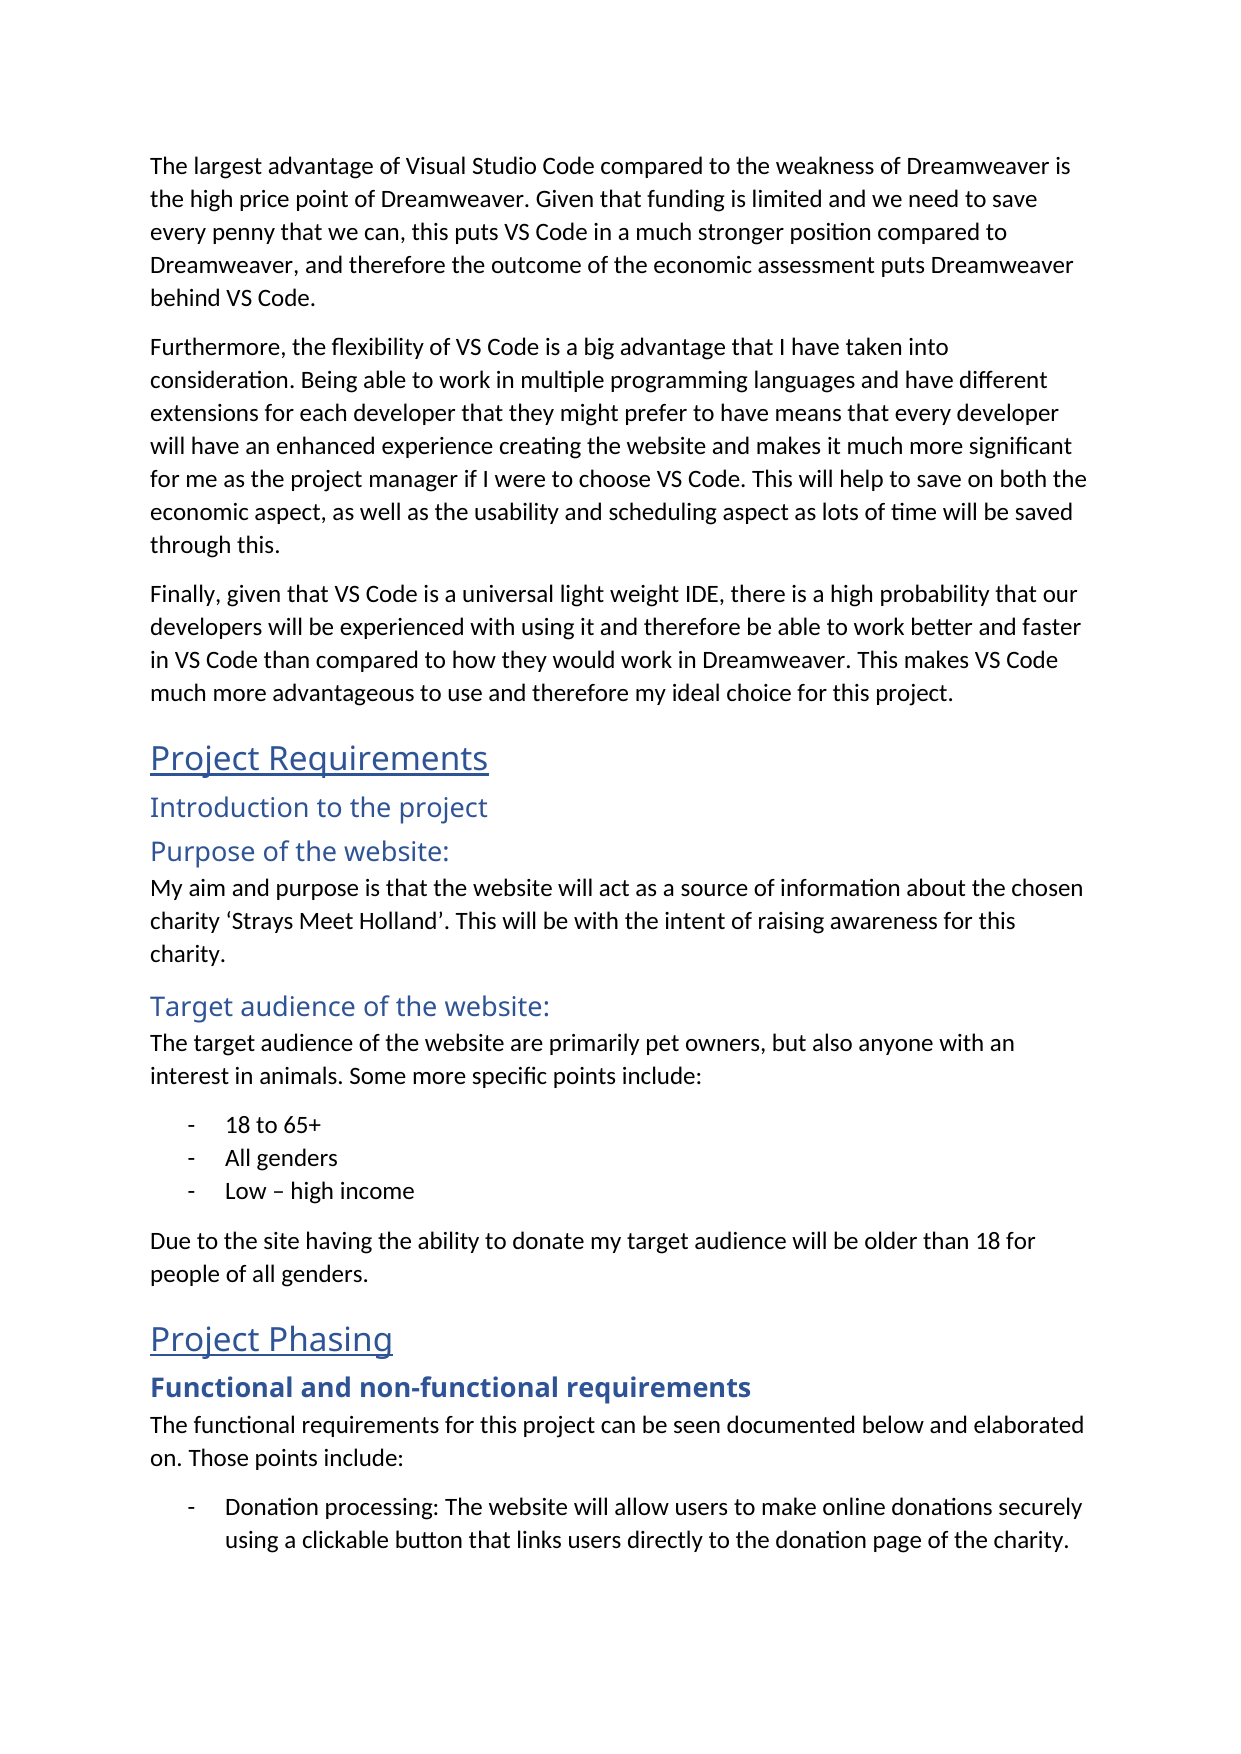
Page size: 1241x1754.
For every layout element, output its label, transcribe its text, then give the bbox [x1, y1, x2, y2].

text The target audience of the website are primarily pet owners, but also anyone with an interest in animals. Some more specific points include: [150, 1027, 1090, 1091]
text My aim and purpose is that the website will act as a source of information about the chosen charity ‘Strays Meet Holland’. This will be with the intent of raising awareness for this charity. [150, 872, 1090, 968]
subtitle Project Requirements [150, 735, 1090, 780]
text The functional requirements for this project can be seen documented below and elaborated on. Those points include: [150, 1409, 1090, 1472]
list Donation processing: The website will allow users to make online donations securely using a clickable button that links users directly to the donation page of the charity. [187, 1491, 1090, 1555]
subtitle Target audience of the website: [150, 987, 1090, 1024]
list All genders [187, 1142, 1090, 1173]
list Low – high income [187, 1175, 1090, 1206]
subtitle Functional and non-functional requirements [150, 1369, 1090, 1406]
text Due to the site having the ability to donate my target audience will be older than 18 for people of all genders. [150, 1225, 1090, 1288]
list 18 to 65+ [187, 1109, 1090, 1140]
subtitle Project Phasing [150, 1316, 1090, 1361]
subtitle Purpose of the website: [150, 832, 1090, 869]
subtitle Introduction to the project [150, 788, 1090, 825]
text Furthermore, the flexibility of VS Code is a big advantage that I have taken into consideration. Being able to work in multiple programming languages and have different extensions for each developer that they might prefer to have means that every developer will have an enhanced experience creating the website and makes it much more significant for me as the project manager if I were to choose VS Code. This will help to save on both the economic aspect, as well as the usability and scheduling aspect as lots of time will be saved through this. [150, 331, 1090, 559]
text The largest advantage of Visual Studio Code compared to the weakness of Dreamweaver is the high price point of Dreamweaver. Given that funding is limited and we need to save every penny that we can, this puts VS Code in a much stronger position compared to Dreamweaver, and therefore the outcome of the economic assessment puts Dreamweaver behind VS Code. [150, 150, 1090, 312]
text Finally, given that VS Code is a universal light weight IDE, there is a high probability that our developers will be experienced with using it and therefore be able to work better and faster in VS Code than compared to how they would work in Dreamweaver. This makes VS Code much more advantageous to use and therefore my ideal choice for this project. [150, 578, 1090, 708]
